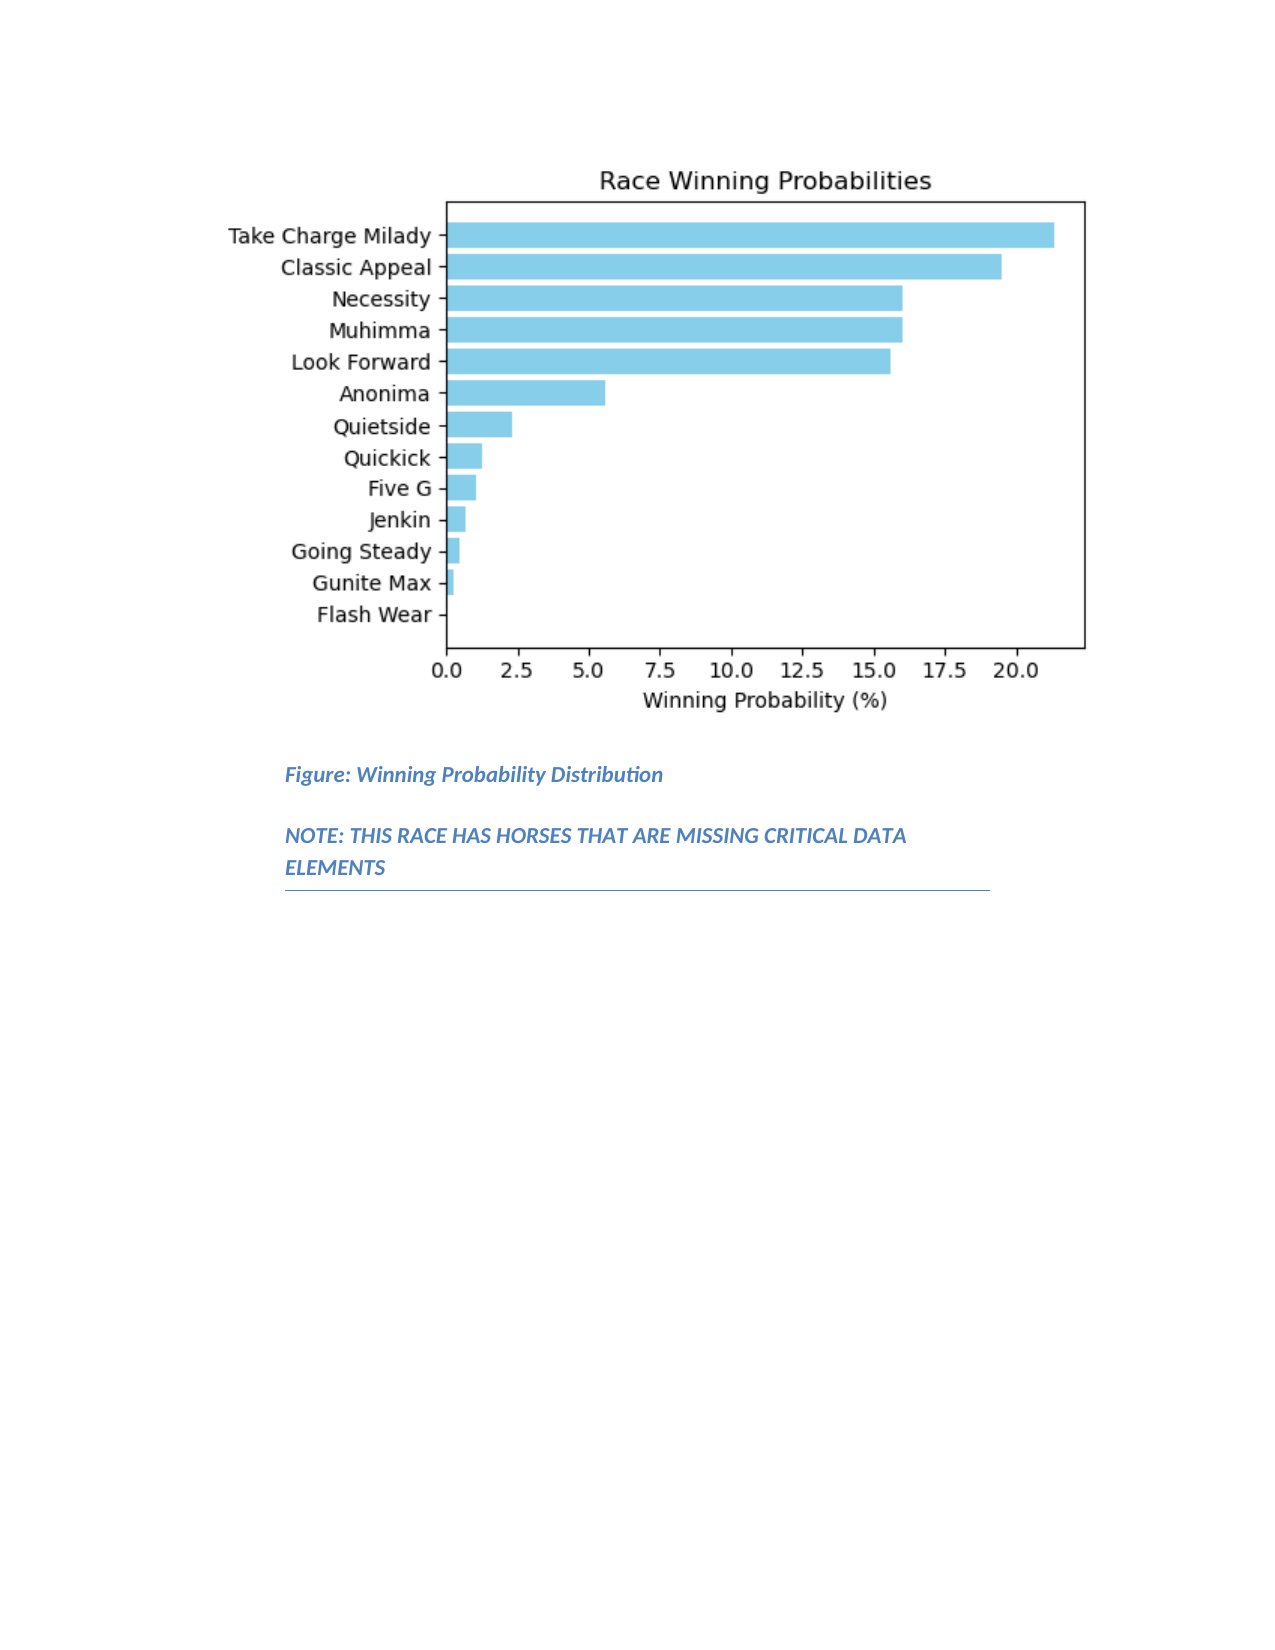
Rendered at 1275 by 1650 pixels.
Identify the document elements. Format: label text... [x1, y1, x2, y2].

text NOTE: THIS RACE HAS HORSES THAT ARE MISSING CRITICAL DATA ELEMENTS [285, 821, 990, 890]
picture [206, 150, 1107, 735]
text Figure: Winning Probability Distribution [285, 760, 990, 788]
